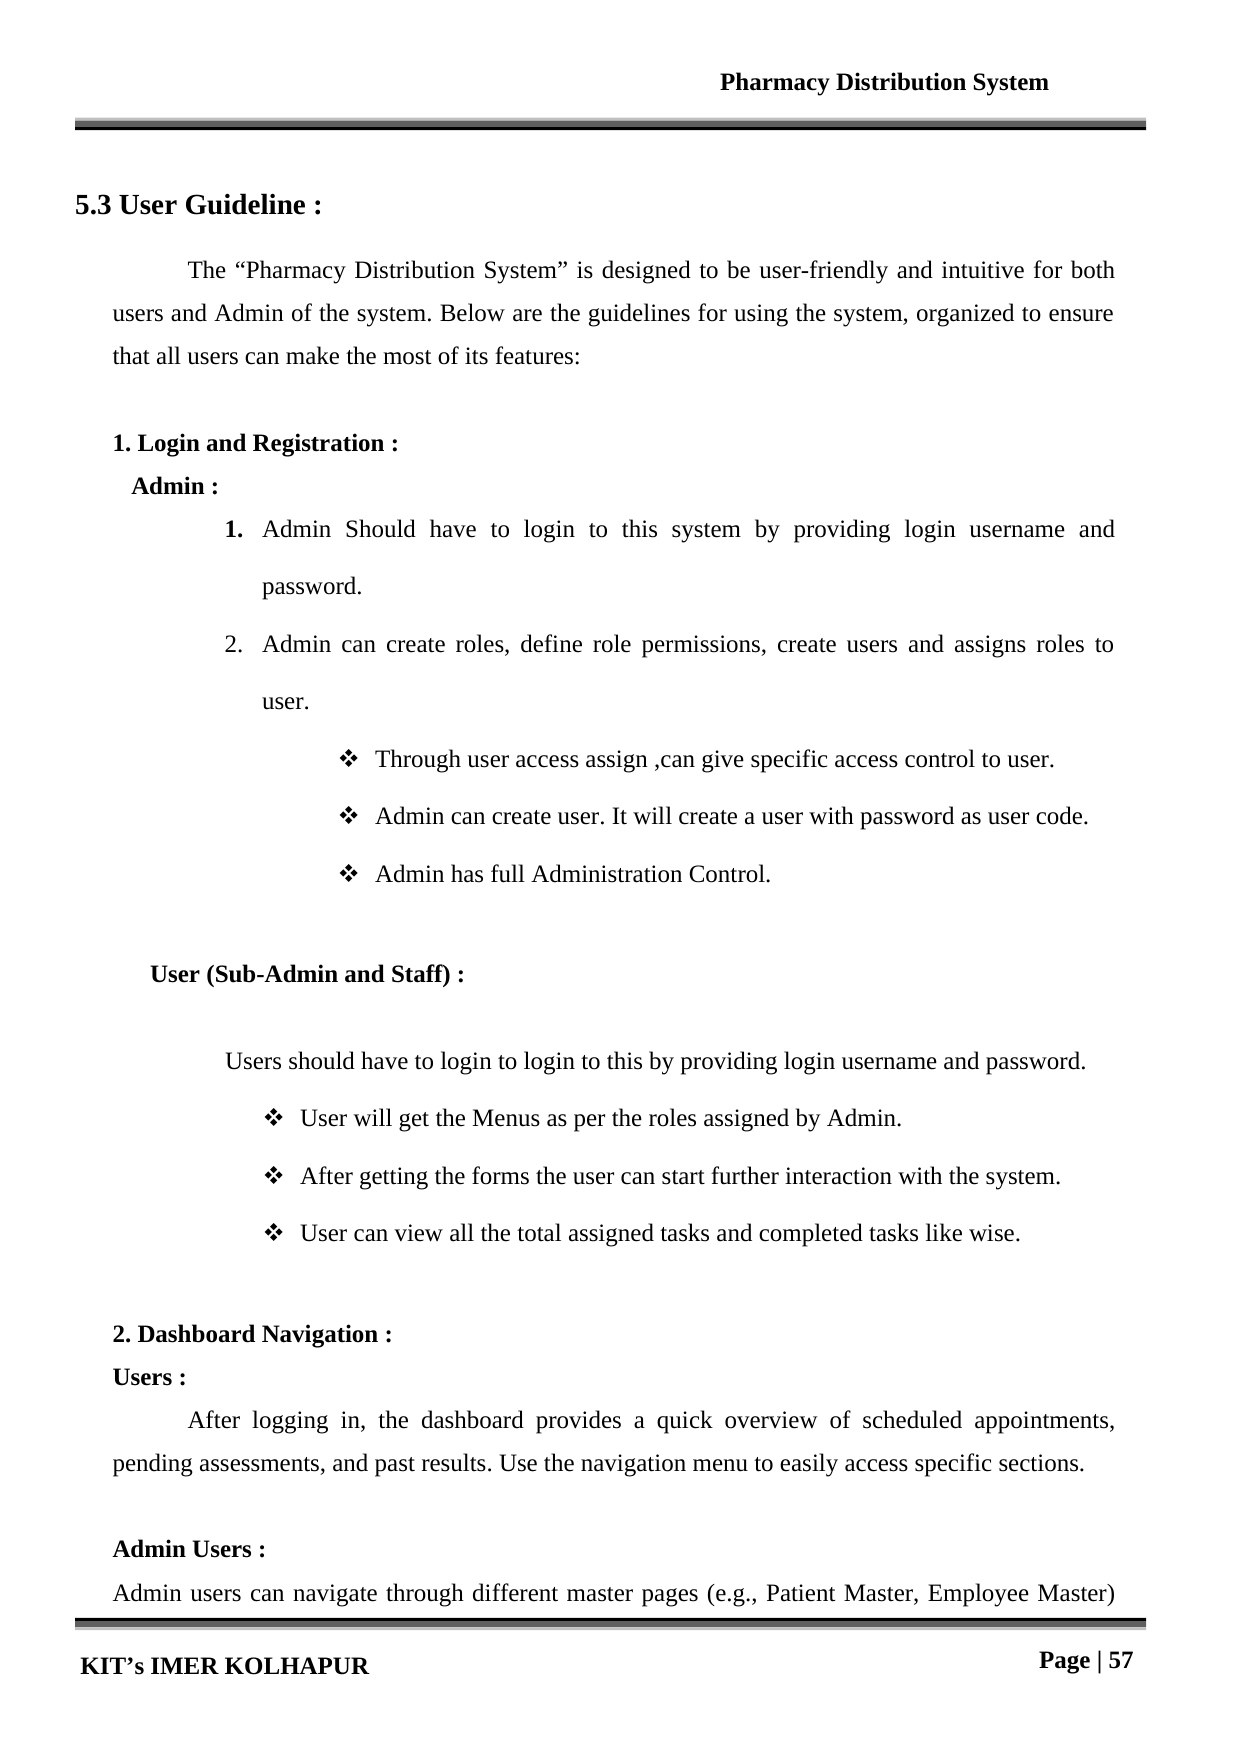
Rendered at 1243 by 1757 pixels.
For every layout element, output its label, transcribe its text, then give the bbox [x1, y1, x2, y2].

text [112, 1578, 1116, 1606]
list After getting the forms the user can start further interaction with the system. [262, 1161, 1116, 1189]
text 5.3 User Guideline : [75, 187, 1157, 220]
list Through user access assign ,can give specific access control to user. [337, 744, 1116, 773]
text Admin Users : [112, 1534, 1116, 1563]
text 1. Login and Registration : [112, 428, 1116, 456]
text Users should have to login to login to this by providing login username and password. [112, 1046, 1116, 1074]
text Users : [0, 1362, 1116, 1391]
list User can view all the total assigned tasks and completed tasks like wise. [262, 1218, 1116, 1247]
text User (Sub-Admin and Staff) : [112, 959, 1116, 988]
text After logging in, the dashboard provides a quick overview of scheduled appointments, pending assessments, and past results. Use the navigation menu to easily access specific sections. [112, 1405, 1116, 1477]
list Admin has full Administration Control. [337, 859, 1116, 888]
text Admin : [112, 471, 1116, 499]
list Admin can create roles, define role permissions, create users and assigns roles to user. [224, 629, 1116, 715]
text The “Pharmacy Distribution System” is designed to be user-friendly and intuitive for both users and Admin of the system. Below are the guidelines for using the system, organized to ensure that all users can make the most of its features: [112, 255, 1116, 370]
list Admin can create user. It will create a user with password as user code. [337, 801, 1116, 830]
list Admin Should have to login to this system by providing login username and password. [224, 514, 1116, 600]
text 2. Dashboard Navigation : [112, 1319, 1116, 1348]
list User will get the Menus as per the roles assigned by Admin. [262, 1103, 1116, 1132]
